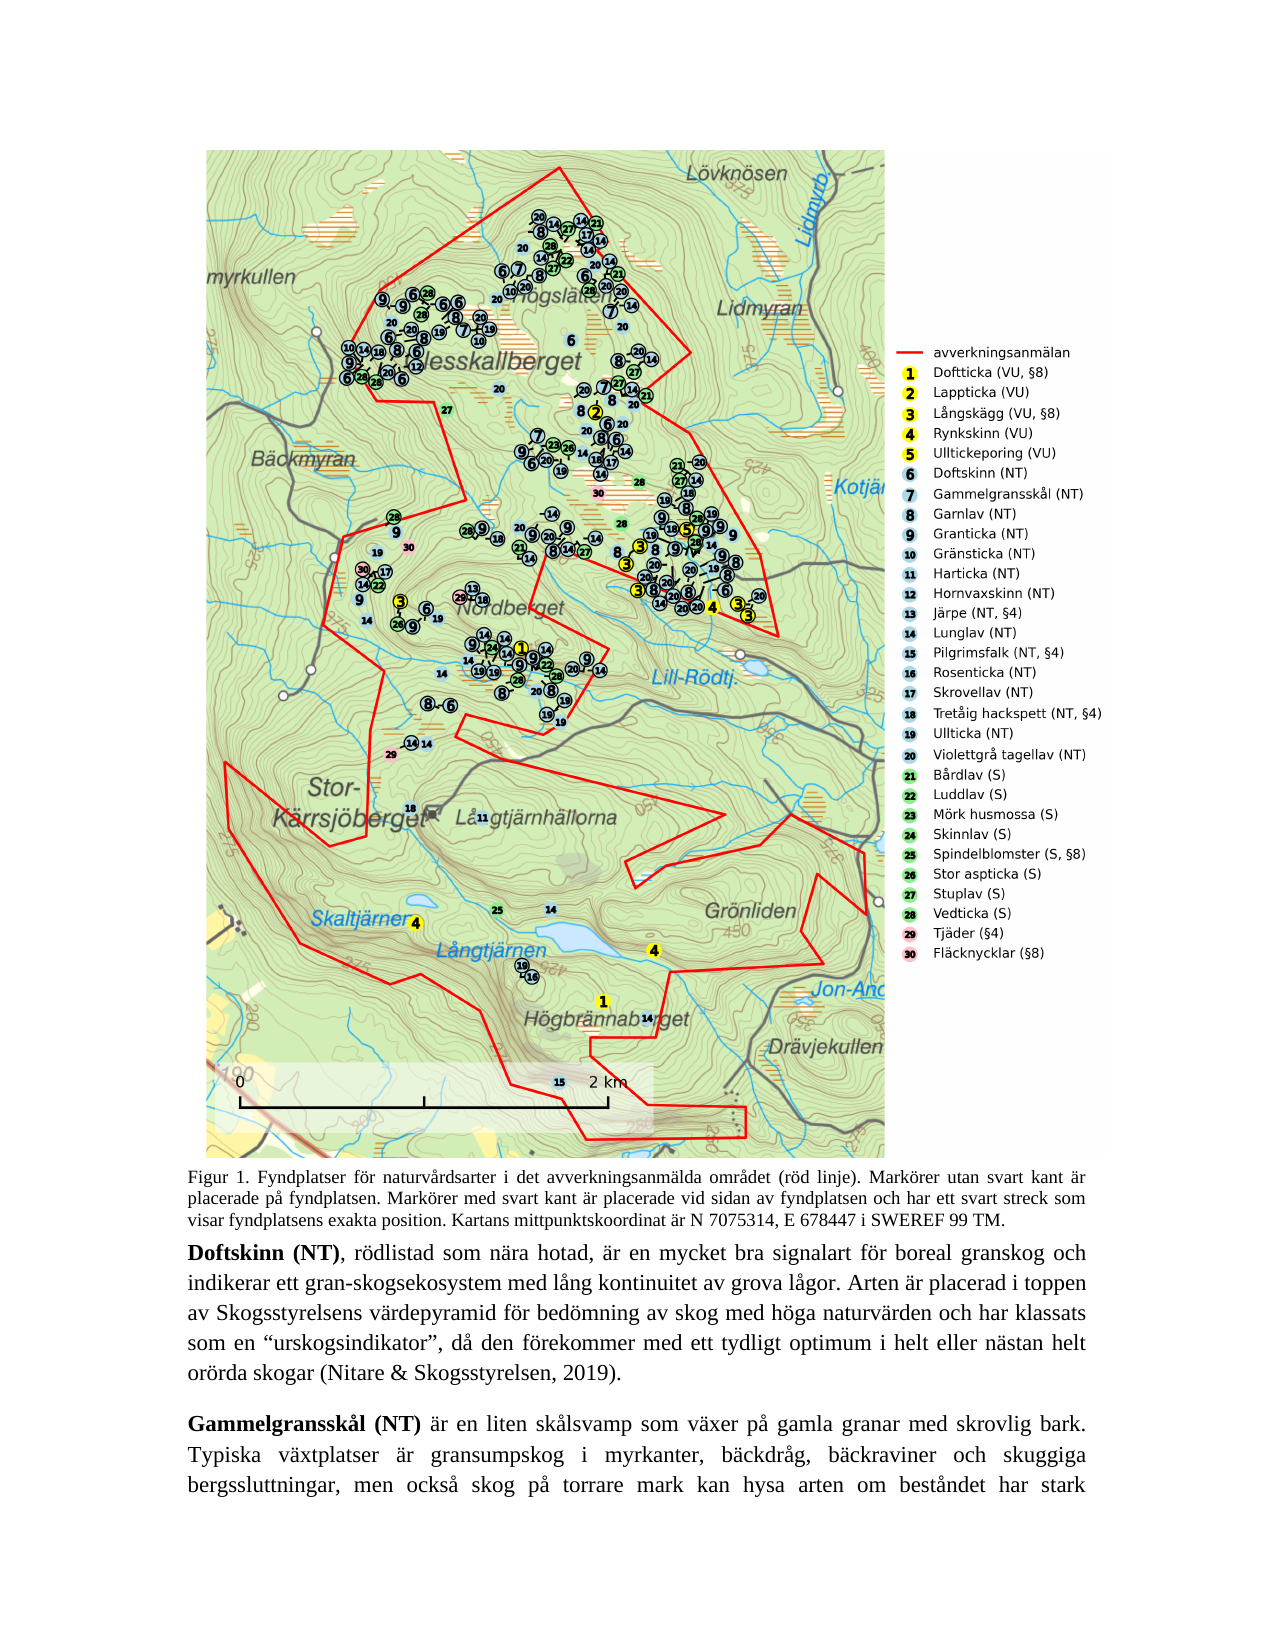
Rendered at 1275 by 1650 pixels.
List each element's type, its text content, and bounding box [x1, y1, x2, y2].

text Figur 1. Fyndplatser för naturvårdsarter i det avverkningsanmälda området (röd linje). Markörer utan svart kant är placerade på fyndplatsen. Markörer med svart kant är placerade vid sidan av fyndplatsen och har ett svart streck som visar fyndplatsens exakta position. Kartans mittpunktskoordinat är N 7075314, E 678447 i SWEREF 99 TM. [187, 1166, 1087, 1230]
text Doftskinn (NT), rödlistad som nära hotad, är en mycket bra signalart för boreal granskog och indikerar ett gran-skogsekosystem med lång kontinuitet av grova lågor. Arten är placerad i toppen av Skogsstyrelsens värdepyramid för bedömning av skog med höga naturvärden och har klassats som en “urskogsindikator”, då den förekommer med ett tydligt optimum i helt eller nästan helt orörda skogar (Nitare & Skogsstyrelsen, 2019). [187, 1239, 1087, 1386]
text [187, 1411, 1087, 1497]
picture [206, 150, 1107, 1158]
